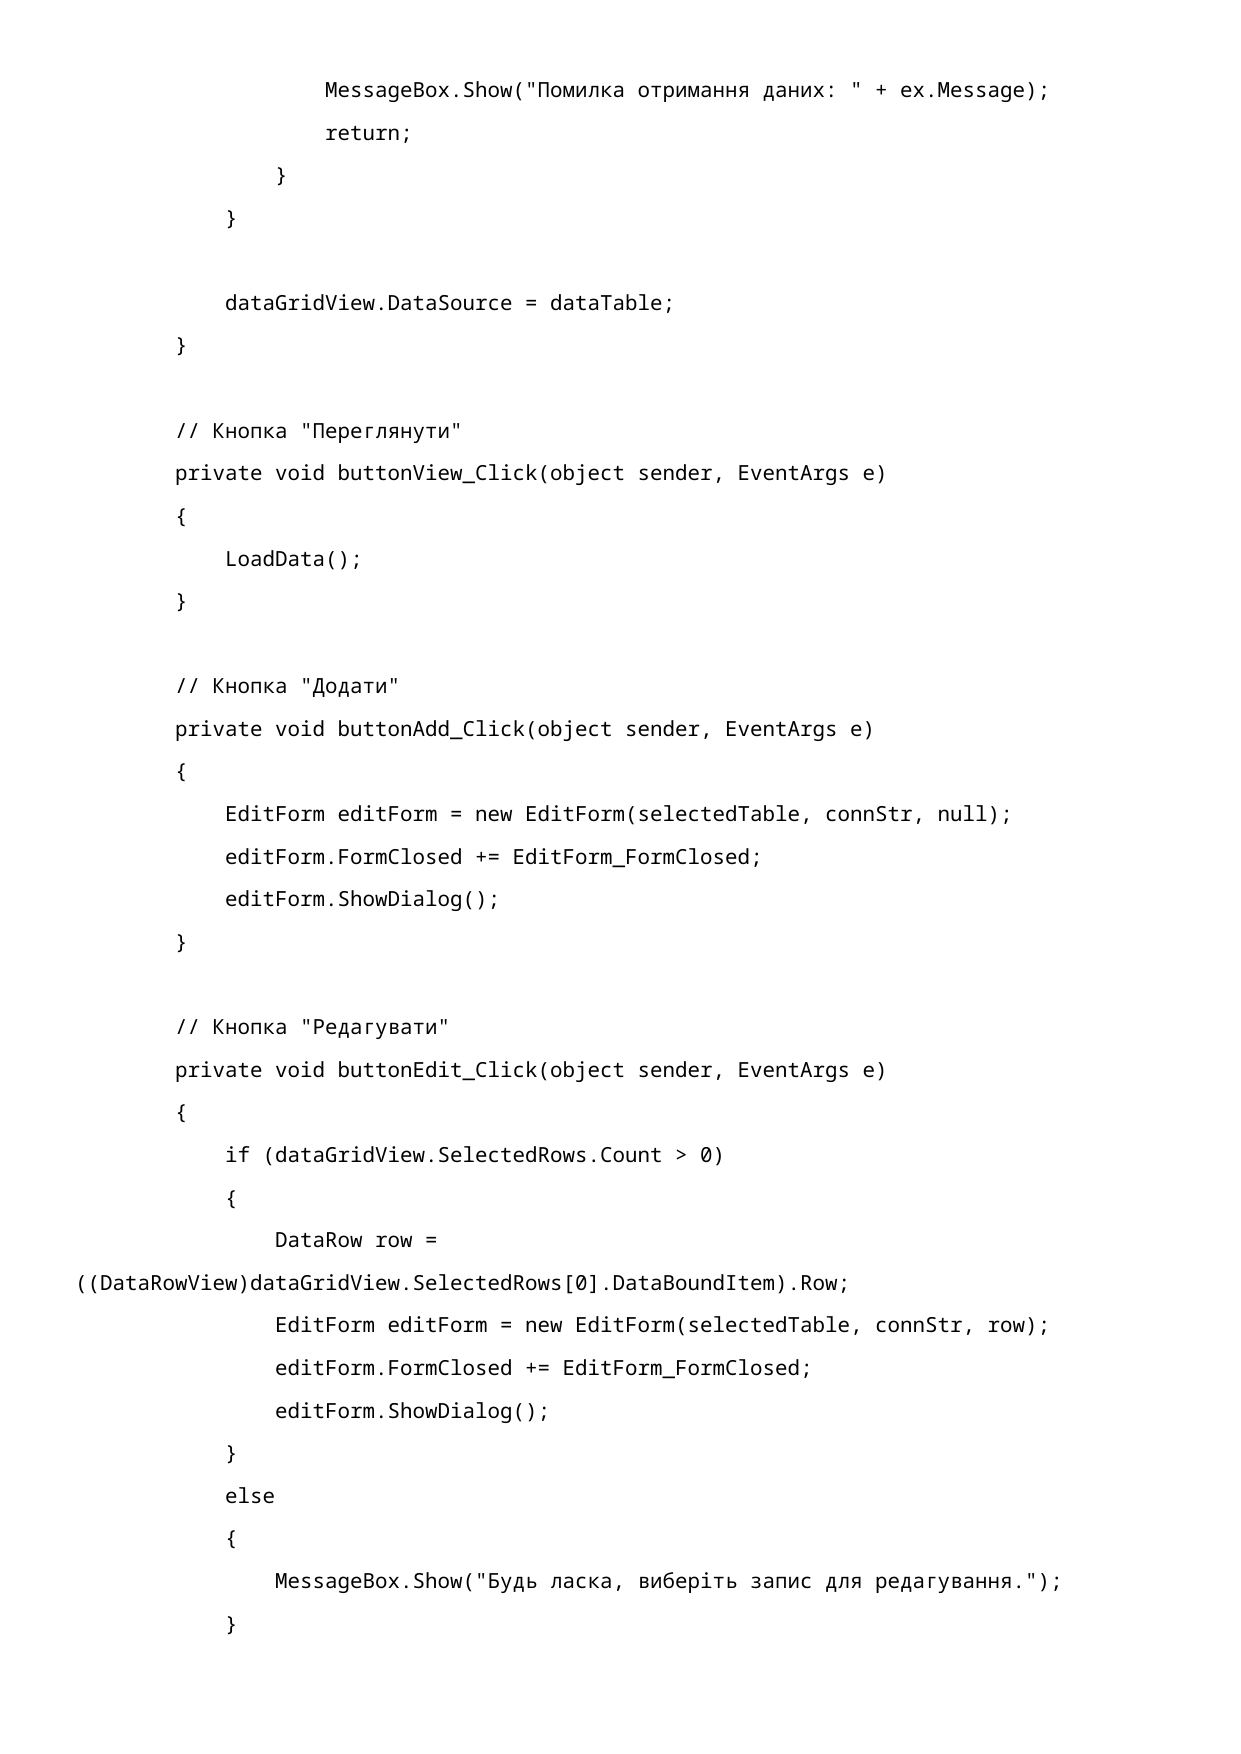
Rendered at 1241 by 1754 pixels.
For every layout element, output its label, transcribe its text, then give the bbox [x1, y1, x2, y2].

text LoadData(); [75, 544, 1165, 572]
text } [75, 586, 1165, 615]
text { [75, 757, 1165, 785]
text MessageBox.Show("Будь ласка, виберіть запис для редагування."); [75, 1566, 1165, 1594]
text private void buttonAdd_Click(object sender, EventArgs e) [75, 714, 1165, 742]
text // Кнопка "Переглянути" [75, 416, 1165, 444]
text } [75, 927, 1165, 956]
text } [75, 1438, 1165, 1467]
text dataGridView.DataSource = dataTable; [75, 288, 1165, 316]
text EditForm editForm = new EditForm(selectedTable, connStr, row); [75, 1311, 1165, 1339]
text // Кнопка "Редагувати" [75, 1012, 1165, 1041]
text } [75, 331, 1165, 359]
text { [75, 501, 1165, 529]
text if (dataGridView.SelectedRows.Count > 0) [75, 1140, 1165, 1168]
text editForm.ShowDialog(); [75, 1396, 1165, 1424]
text private void buttonView_Click(object sender, EventArgs e) [75, 458, 1165, 487]
text private void buttonEdit_Click(object sender, EventArgs e) [75, 1055, 1165, 1083]
text editForm.FormClosed += EditForm_FormClosed; [75, 1353, 1165, 1382]
text } [75, 203, 1165, 231]
text } [75, 1609, 1165, 1637]
text MessageBox.Show("Помилка отримання даних: " + ex.Message); [75, 75, 1165, 103]
text editForm.FormClosed += EditForm_FormClosed; [75, 842, 1165, 870]
text } [75, 160, 1165, 189]
text DataRow row = ((DataRowView)dataGridView.SelectedRows[0].DataBoundItem).Row; [75, 1225, 1165, 1296]
text { [75, 1183, 1165, 1211]
text EditForm editForm = new EditForm(selectedTable, connStr, null); [75, 799, 1165, 828]
text { [75, 1523, 1165, 1552]
text else [75, 1481, 1165, 1509]
text return; [75, 118, 1165, 146]
text // Кнопка "Додати" [75, 671, 1165, 700]
text editForm.ShowDialog(); [75, 884, 1165, 913]
text { [75, 1097, 1165, 1126]
